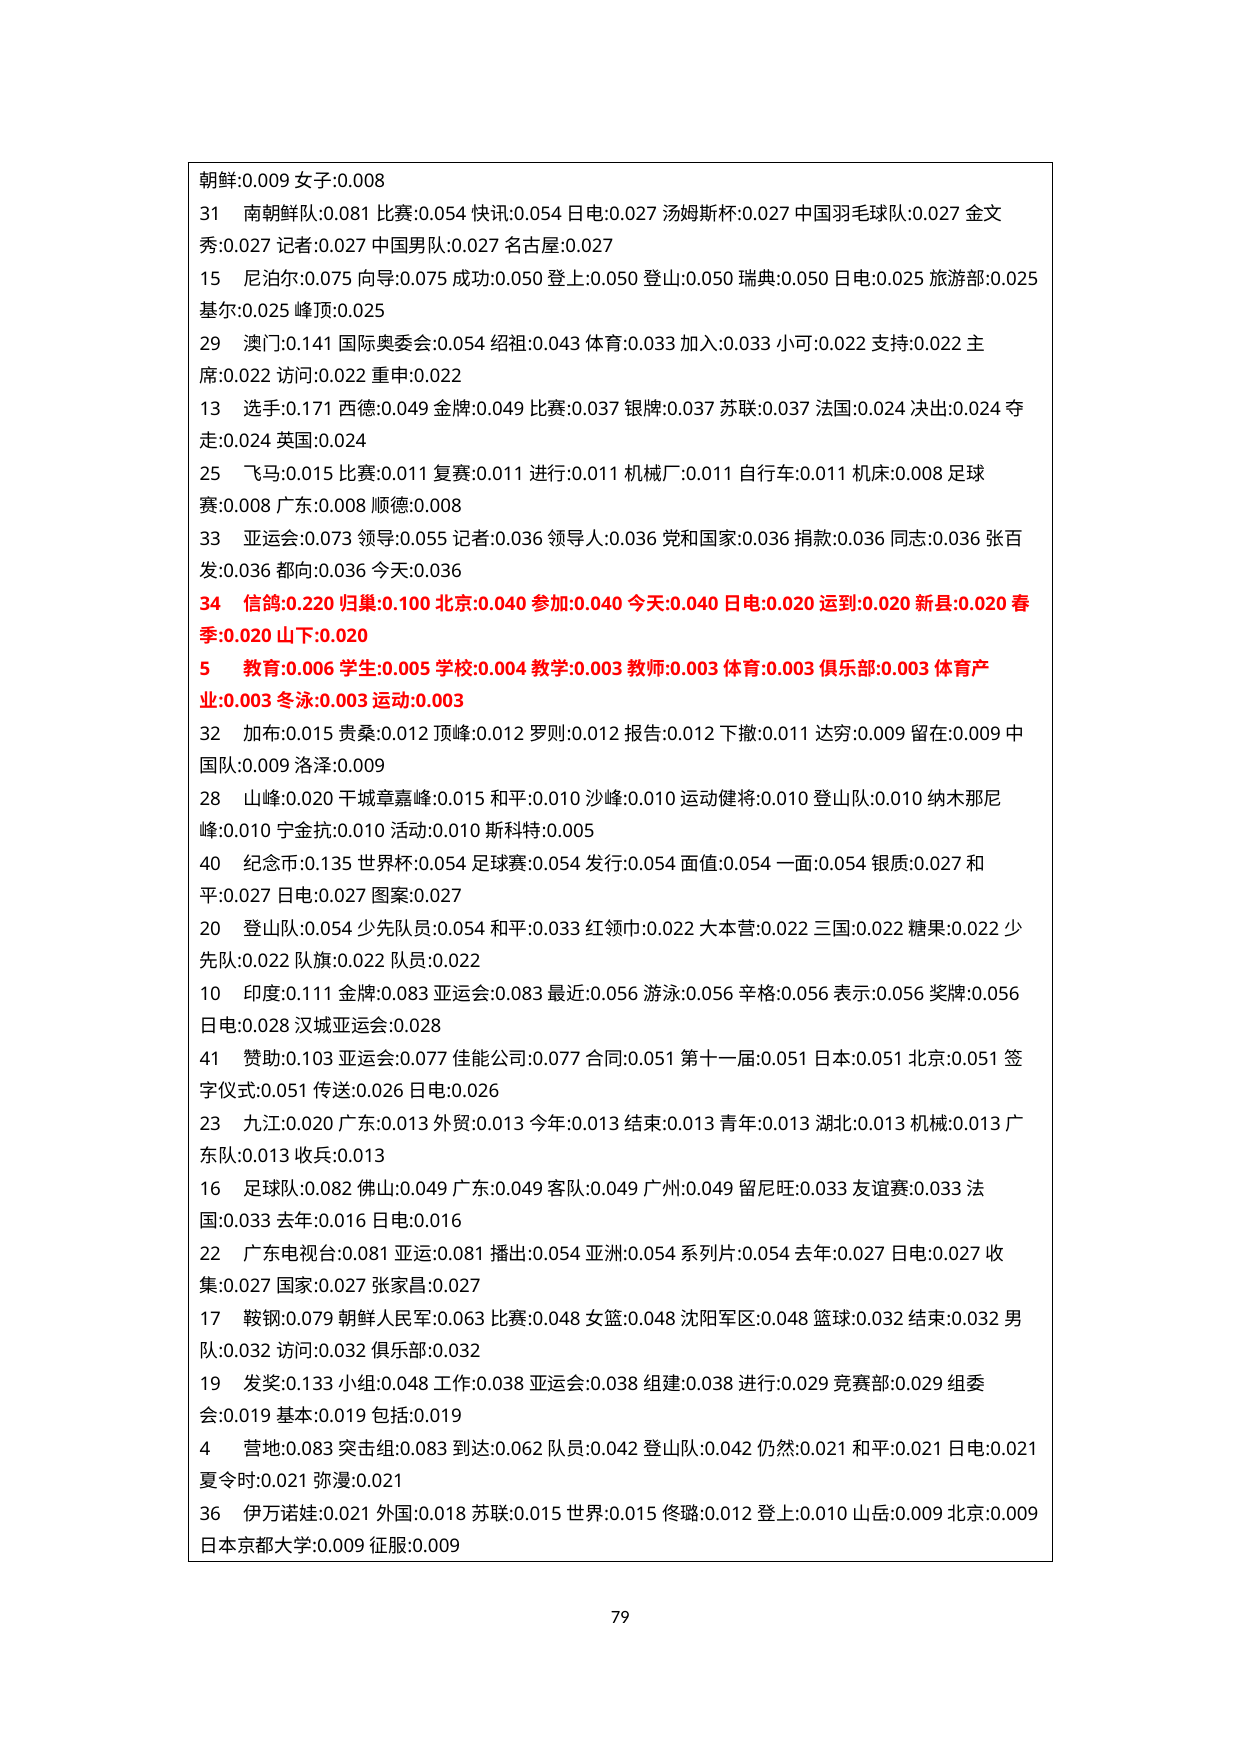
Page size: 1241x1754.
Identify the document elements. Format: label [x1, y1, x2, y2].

table_header [189, 163, 1052, 1561]
